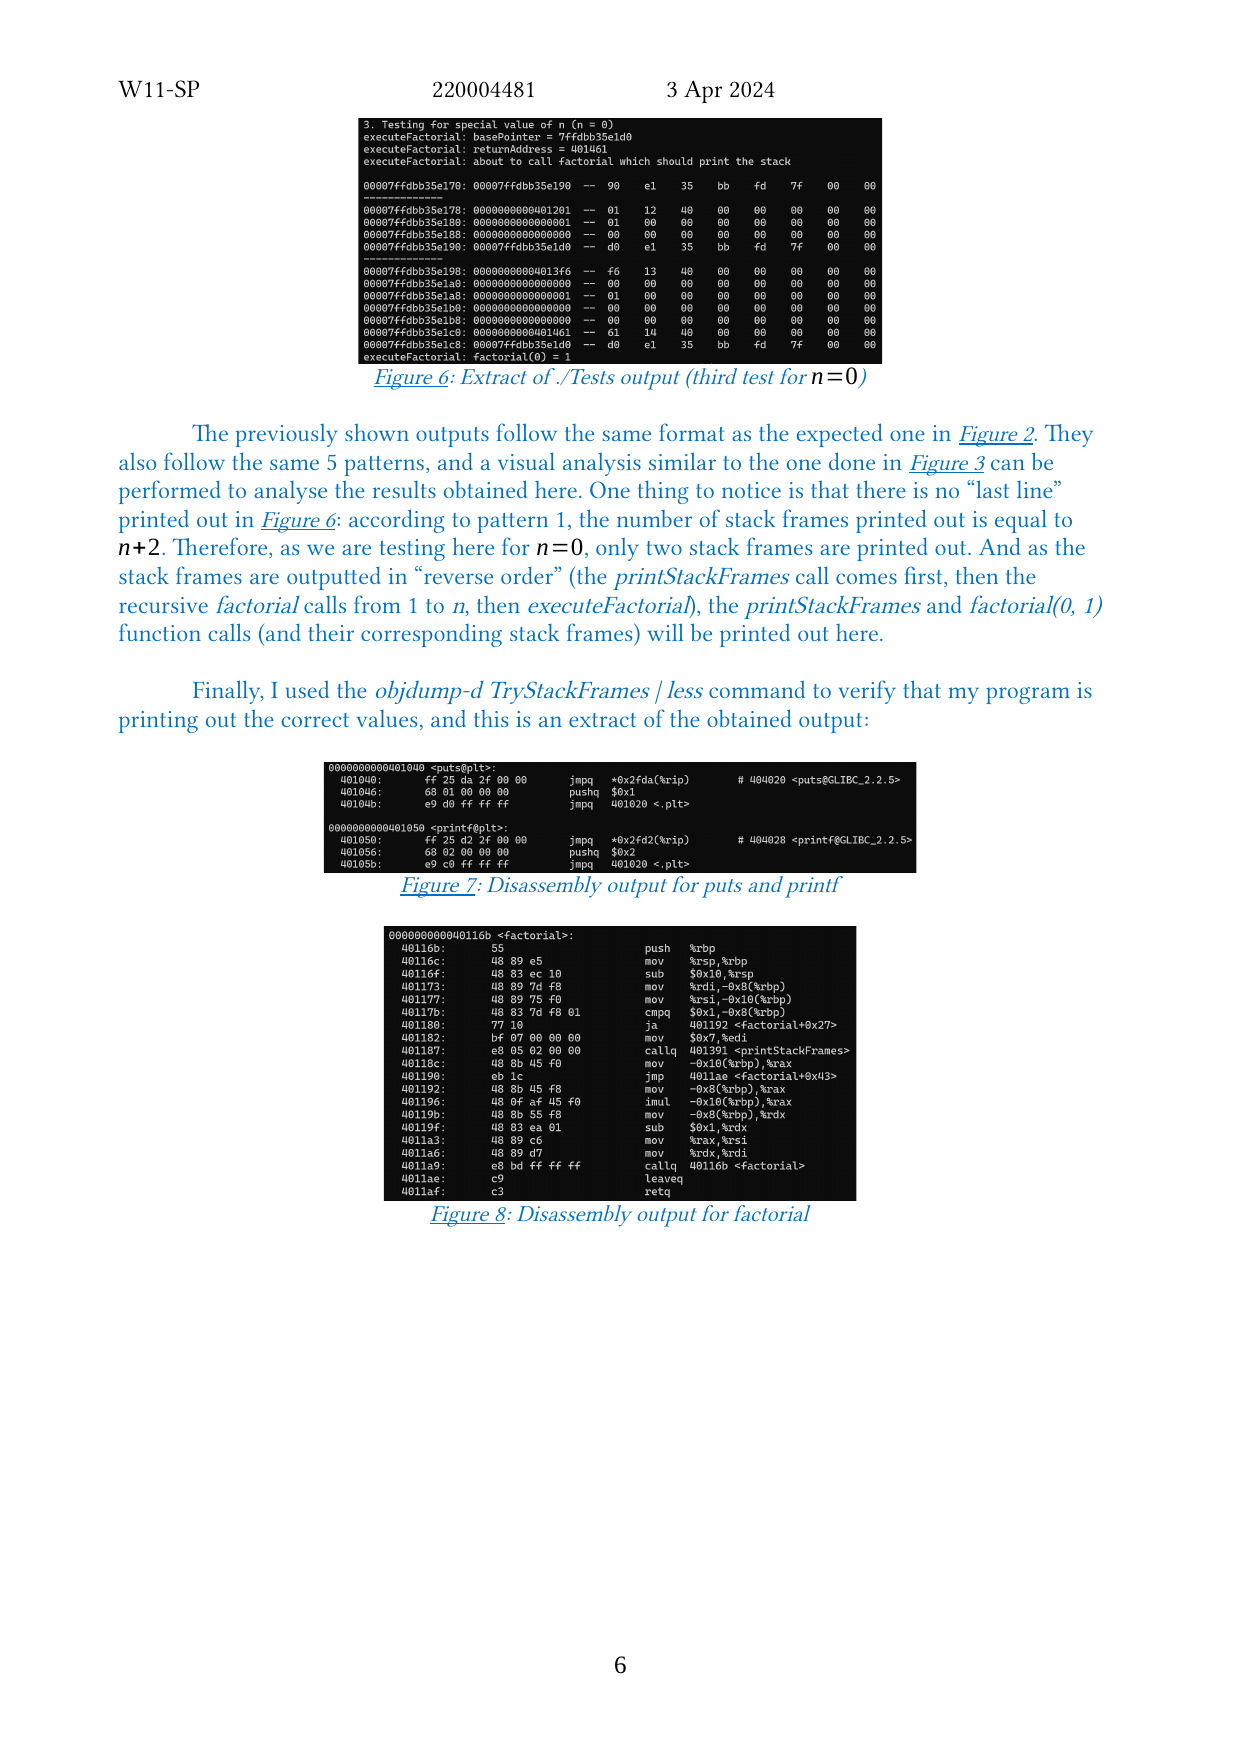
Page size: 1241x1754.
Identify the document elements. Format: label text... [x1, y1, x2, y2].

text Figure 8: Disassembly output for factorial [118, 1200, 1122, 1227]
text Finally, I used the objdump-d TryStackFrames | less command to verify that my program is printing out the correct values, and this is an extract of the obtained output: [118, 676, 1122, 733]
text The previously shown outputs follow the same format as the expected one in Figure 2. They also follow the same 5 patterns, and a visual analysis similar to the one done in Figure 3 can be performed to analyse the results obtained here. One thing to notice is that there is no “last line” printed out in Figure 6: according to pattern 1, the number of stack frames printed out is equal to . Therefore, as we are testing here for , only two stack frames are printed out. And as the stack frames are outputted in “reverse order” (the printStackFrames call comes first, then the recursive factorial calls from 1 to n, then executeFactorial), the printStackFrames and factorial(0, 1) function calls (and their corresponding stack frames) will be printed out here. [118, 419, 1122, 648]
text Figure 7: Disassembly output for puts and printf [118, 872, 1122, 898]
picture [358, 118, 883, 364]
picture [323, 762, 917, 873]
picture [383, 926, 857, 1201]
text Figure 6: Extract of ./Tests output (third test for ) [118, 363, 1122, 391]
